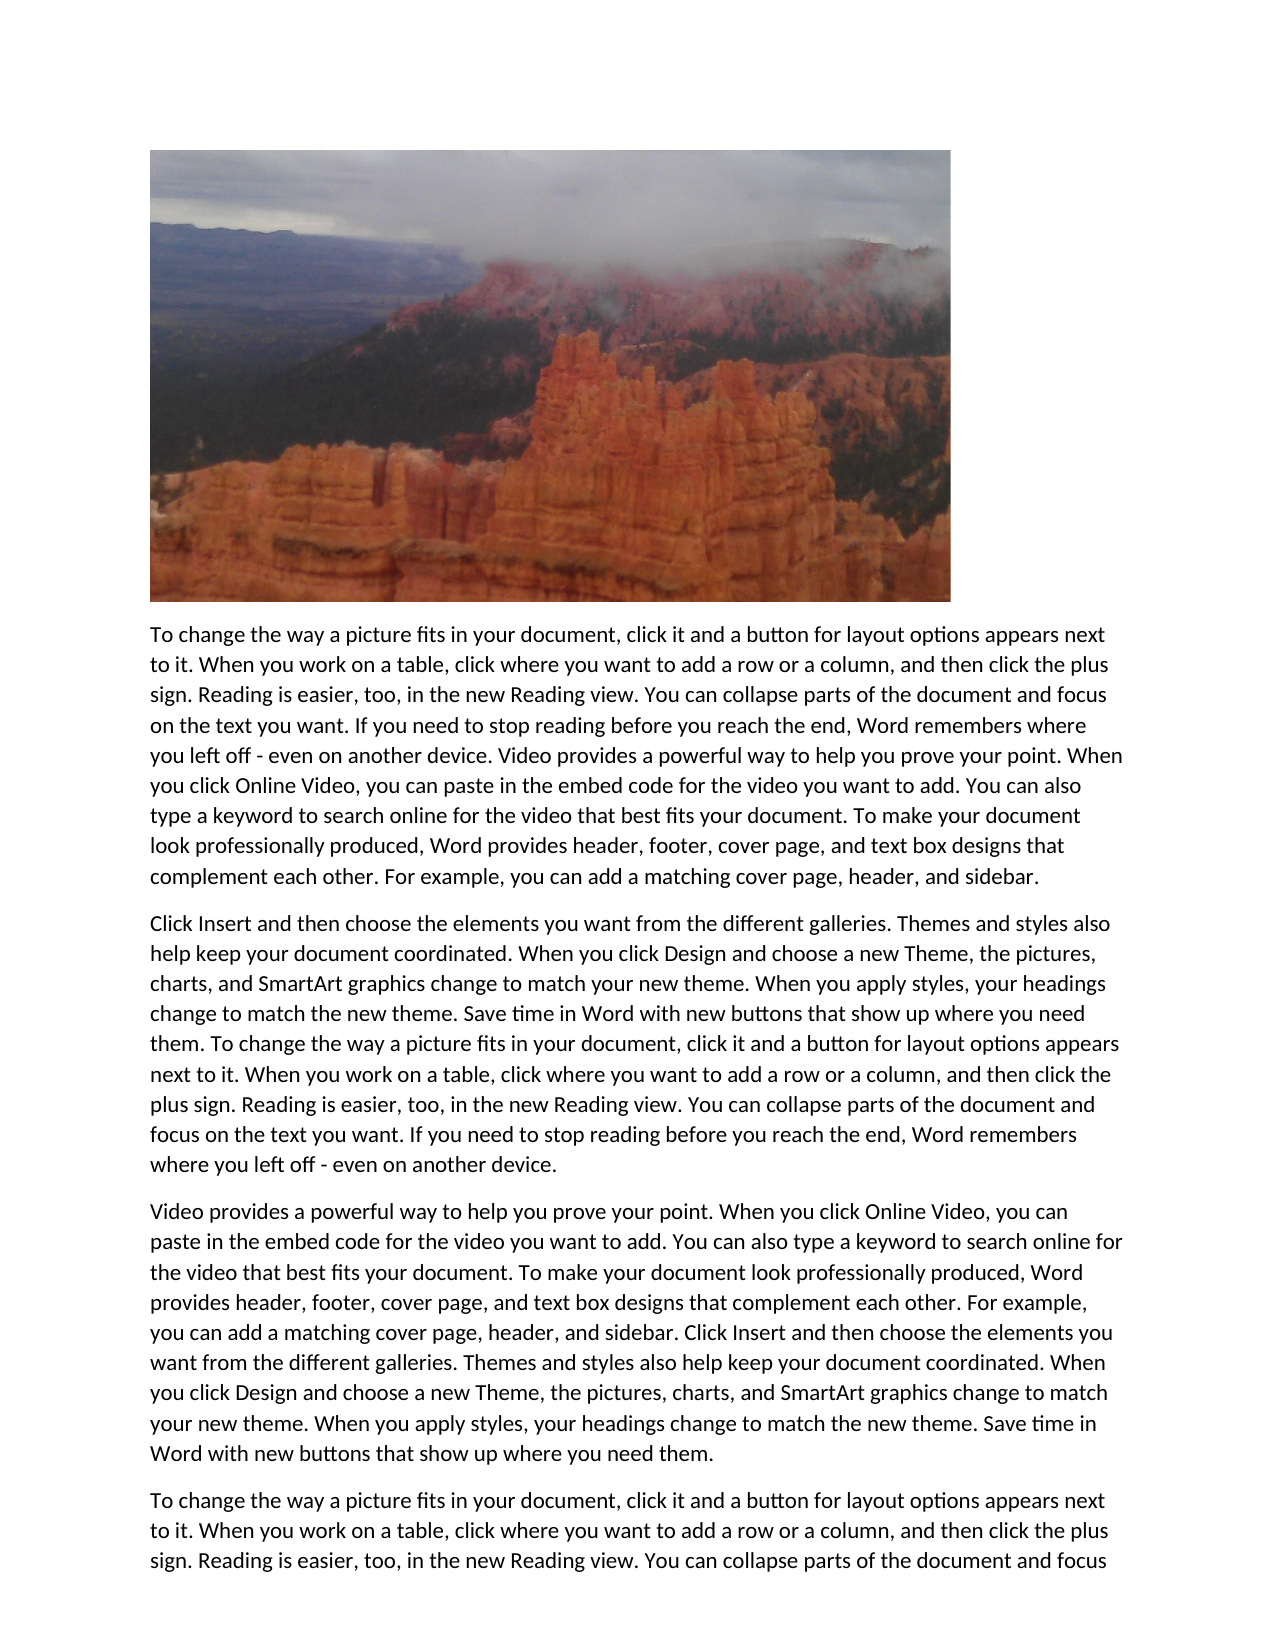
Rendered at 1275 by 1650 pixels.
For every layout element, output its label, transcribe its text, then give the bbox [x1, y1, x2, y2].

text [150, 1486, 1125, 1574]
text Video provides a powerful way to help you prove your point. When you click Online Video, you can paste in the embed code for the video you want to add. You can also type a keyword to search online for the video that best fits your document. To make your document look professionally produced, Word provides header, footer, cover page, and text box designs that complement each other. For example, you can add a matching cover page, header, and sidebar. Click Insert and then choose the elements you want from the different galleries. Themes and styles also help keep your document coordinated. When you click Design and choose a new Theme, the pictures, charts, and SmartArt graphics change to match your new theme. When you apply styles, your headings change to match the new theme. Save time in Word with new buttons that show up where you need them. [150, 1197, 1125, 1467]
picture [150, 150, 951, 602]
